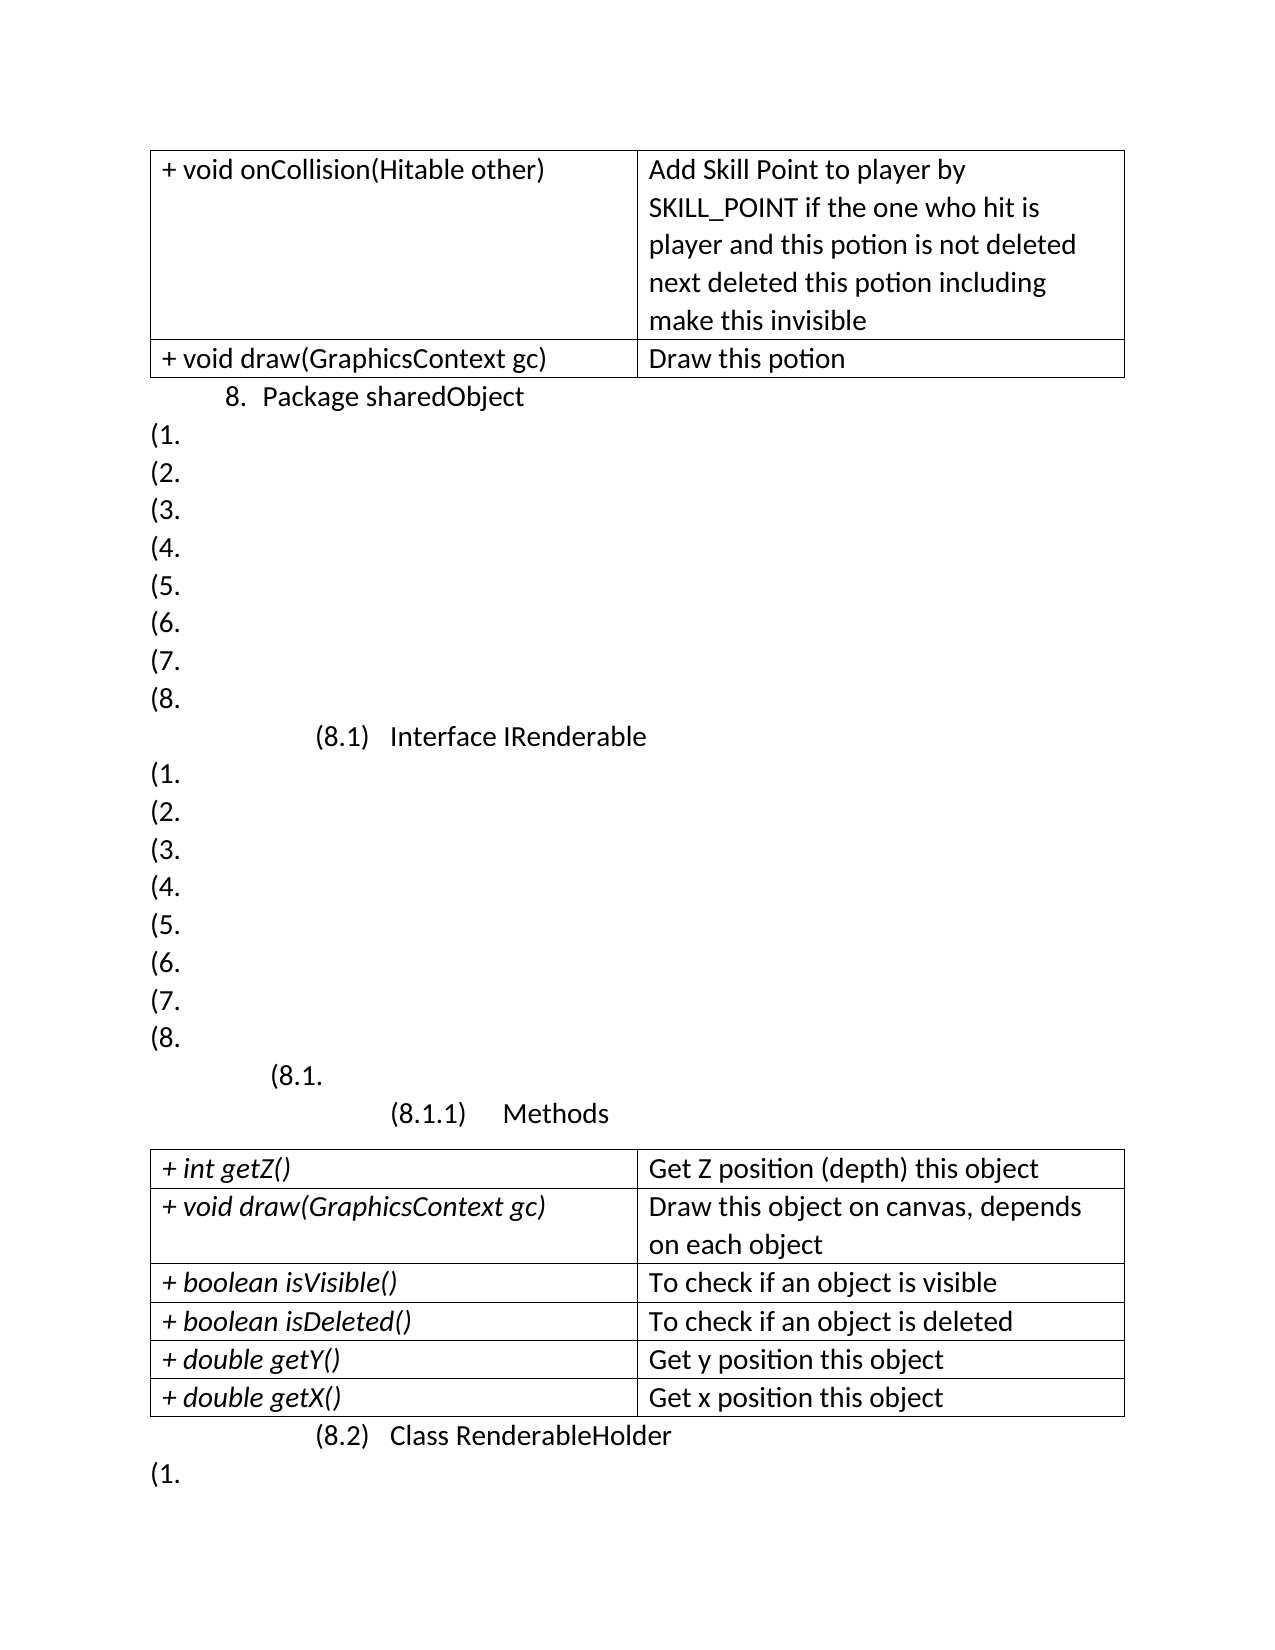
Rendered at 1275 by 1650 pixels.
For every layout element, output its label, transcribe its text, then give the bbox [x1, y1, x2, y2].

table_cell Get y position this object [638, 1341, 1124, 1378]
table_cell + boolean isDeleted() [151, 1303, 637, 1340]
table_cell + double getY() [151, 1341, 637, 1378]
table_cell Draw this object on canvas, depends on each object [638, 1189, 1124, 1263]
table_cell To check if an object is deleted [638, 1303, 1124, 1340]
table_cell Get x position this object [638, 1379, 1124, 1416]
table_header + int getZ() [151, 1150, 637, 1187]
table_cell + void draw(GraphicsContext gc) [151, 340, 637, 377]
table_header Add Skill Point to player by SKILL_POINT if the one who hit is player and this potion is not deleted next deleted this potion including make this invisible [638, 151, 1124, 339]
list Class RenderableHolder [315, 1417, 1125, 1453]
table_header Get Z position (depth) this object [638, 1150, 1124, 1187]
list Interface IRenderable [315, 718, 1125, 753]
table_cell + void draw(GraphicsContext gc) [151, 1189, 637, 1263]
table_cell To check if an object is visible [638, 1264, 1124, 1302]
table_cell Draw this potion [638, 340, 1124, 377]
table_cell + double getX() [151, 1379, 637, 1416]
table_cell + boolean isVisible() [151, 1264, 637, 1302]
list Methods [390, 1095, 1125, 1130]
table_header + void onCollision(Hitable other) [151, 151, 637, 339]
list Package sharedObject [225, 378, 1125, 414]
